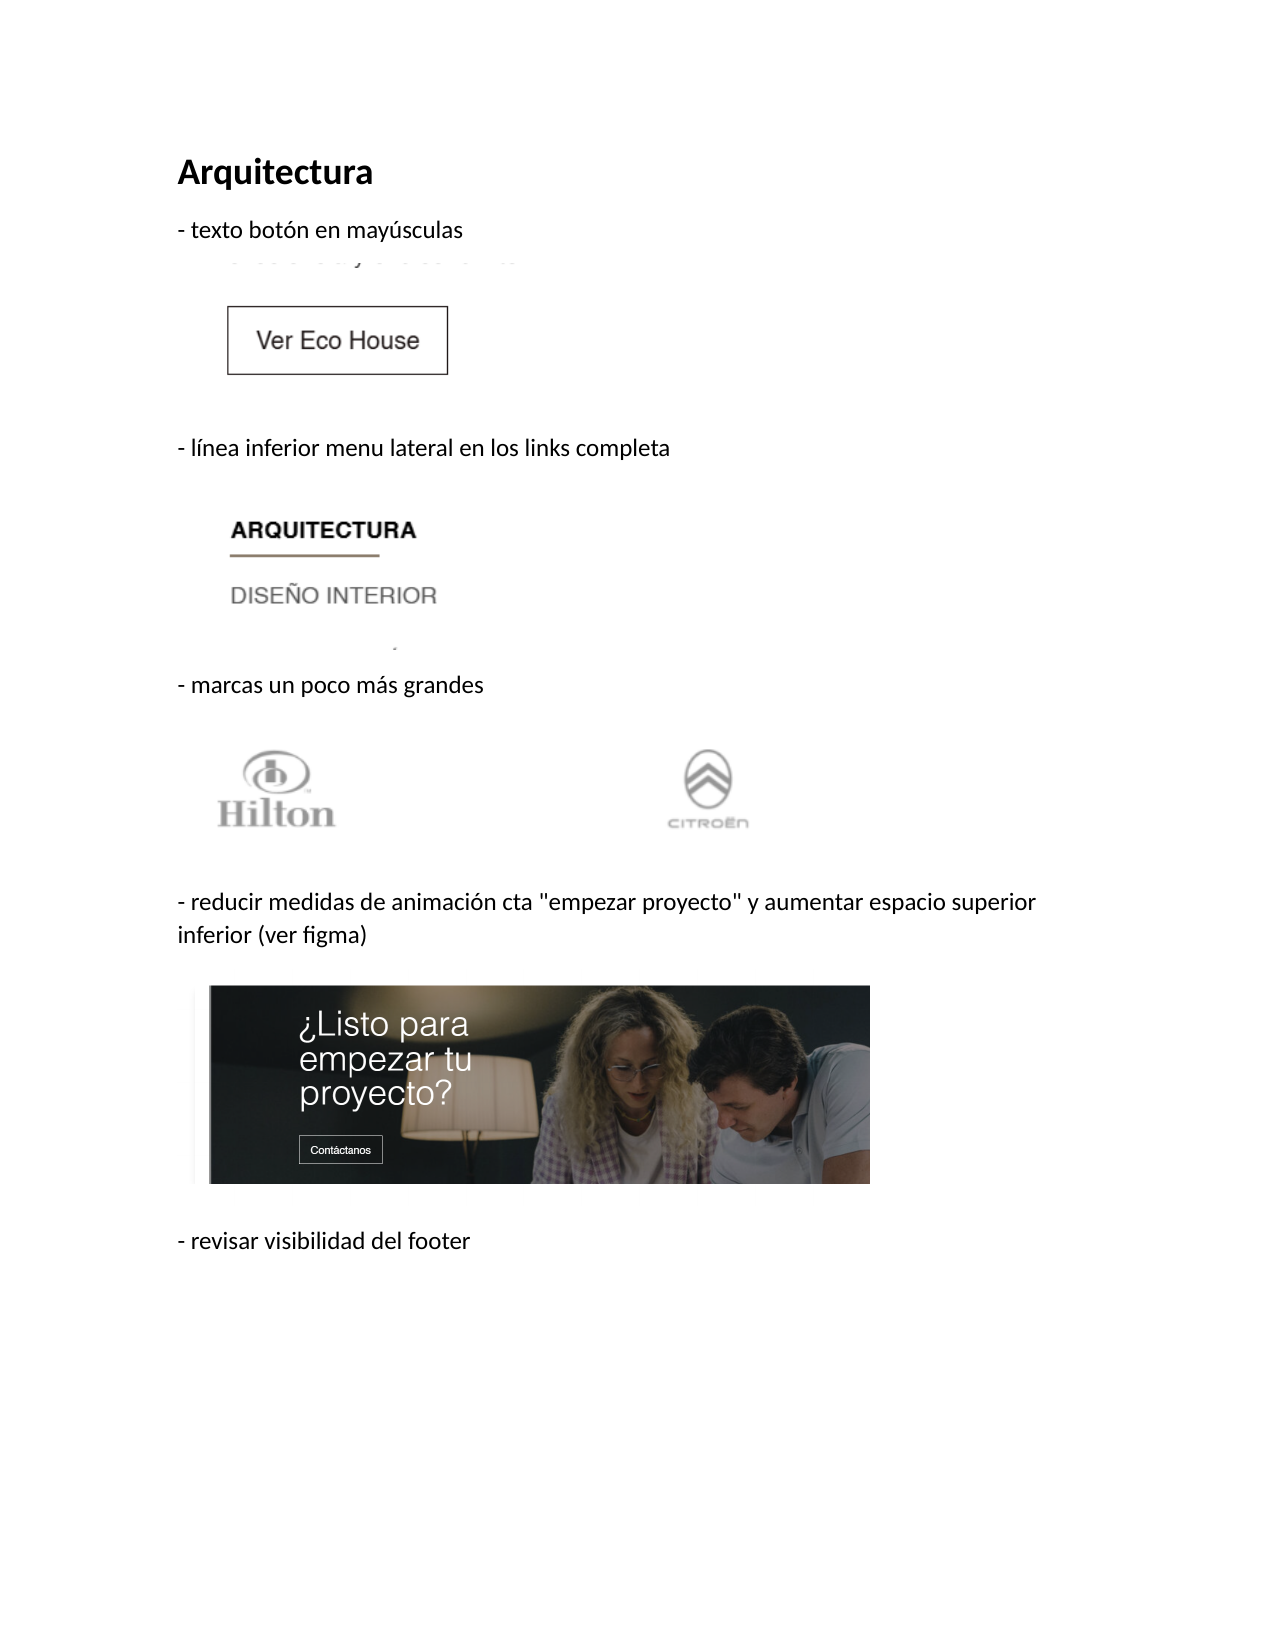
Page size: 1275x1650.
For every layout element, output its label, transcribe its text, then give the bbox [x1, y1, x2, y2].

text - reducir medidas de animación cta "empezar proyecto" y aumentar espacio superior inferior (ver figma) [177, 887, 1098, 950]
picture [177, 263, 528, 412]
text - revisar visibilidad del footer [177, 1225, 1098, 1305]
text - texto botón en mayúsculas [177, 214, 1098, 244]
picture [177, 481, 474, 650]
text - marcas un poco más grandes [177, 669, 1098, 700]
picture [177, 969, 870, 1206]
picture [177, 719, 817, 867]
text Arquitectura [177, 148, 1098, 193]
text - línea inferior menu lateral en los links completa [177, 432, 1098, 462]
